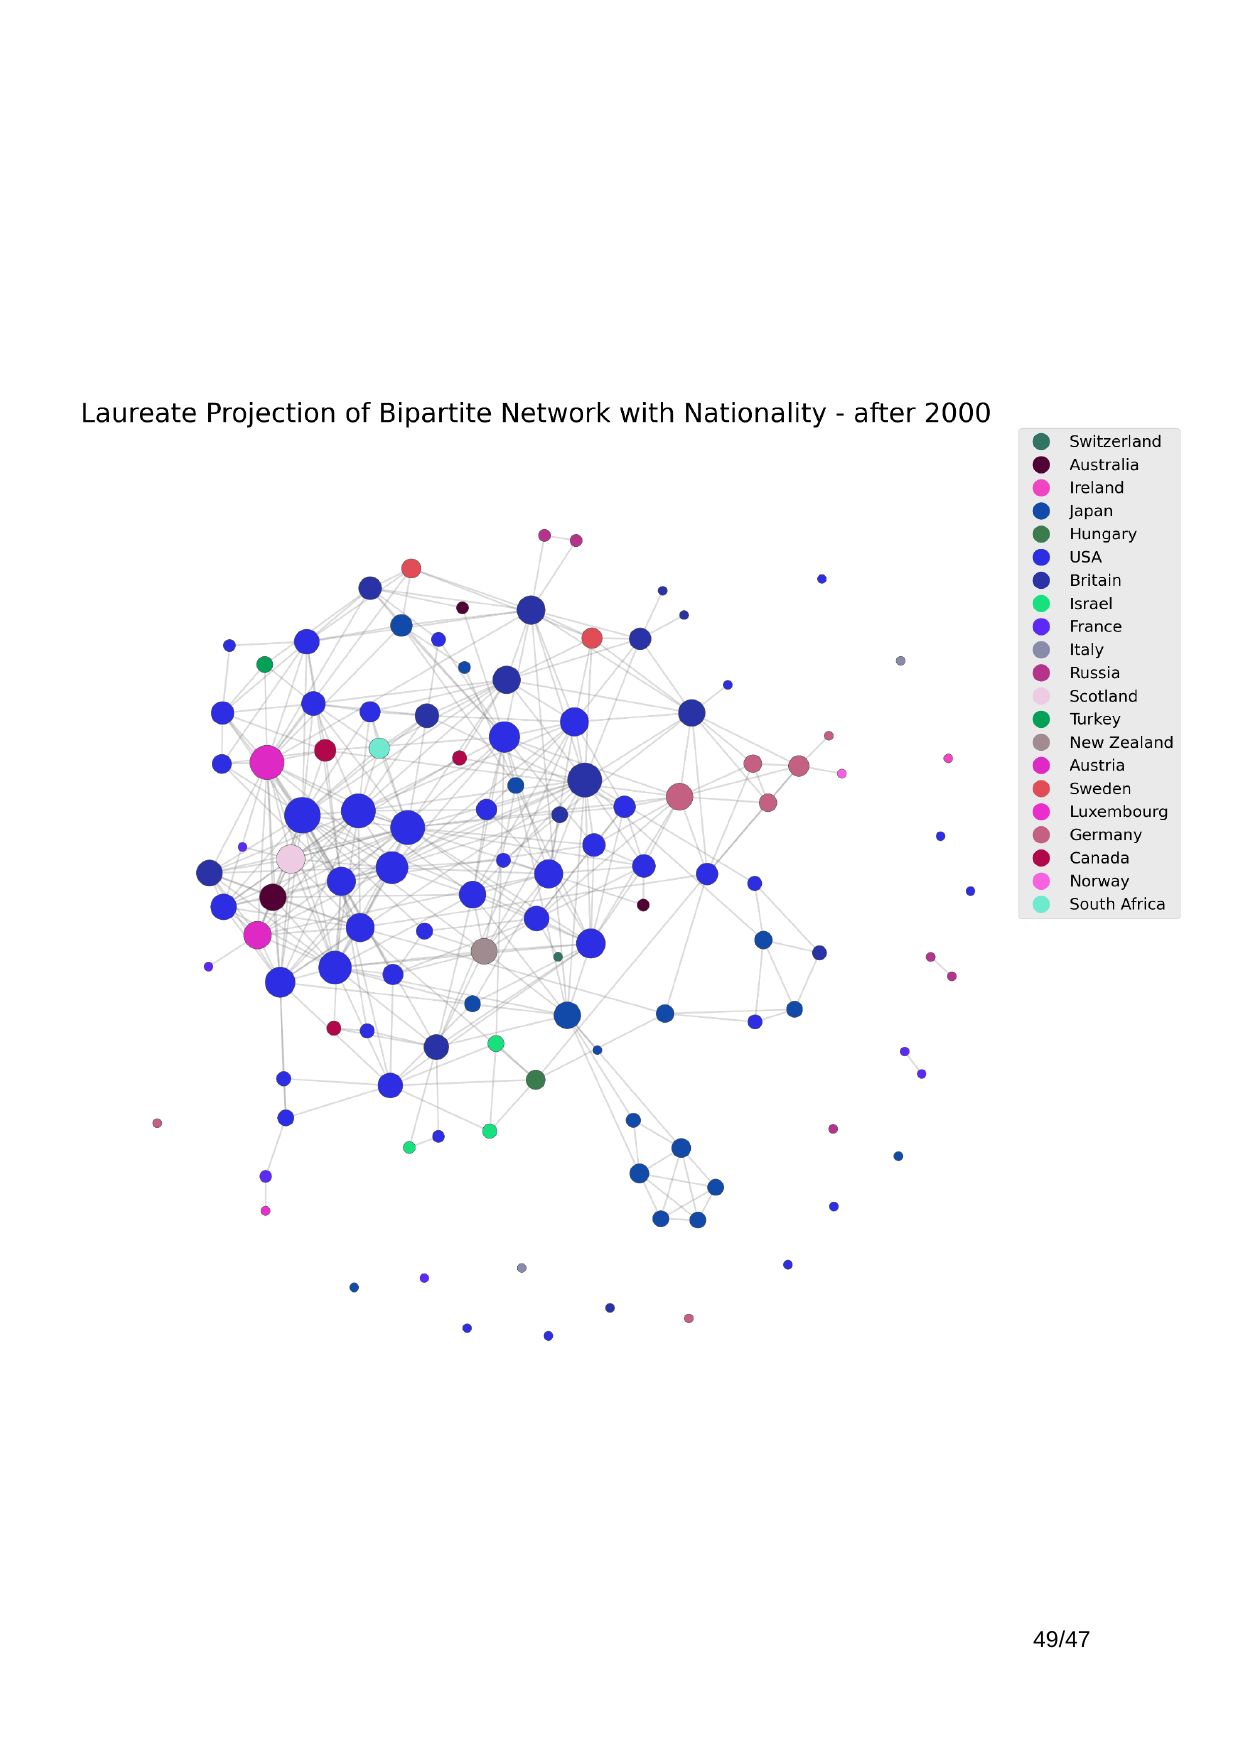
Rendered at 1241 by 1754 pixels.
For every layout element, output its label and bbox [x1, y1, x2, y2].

picture [51, 392, 1189, 1390]
